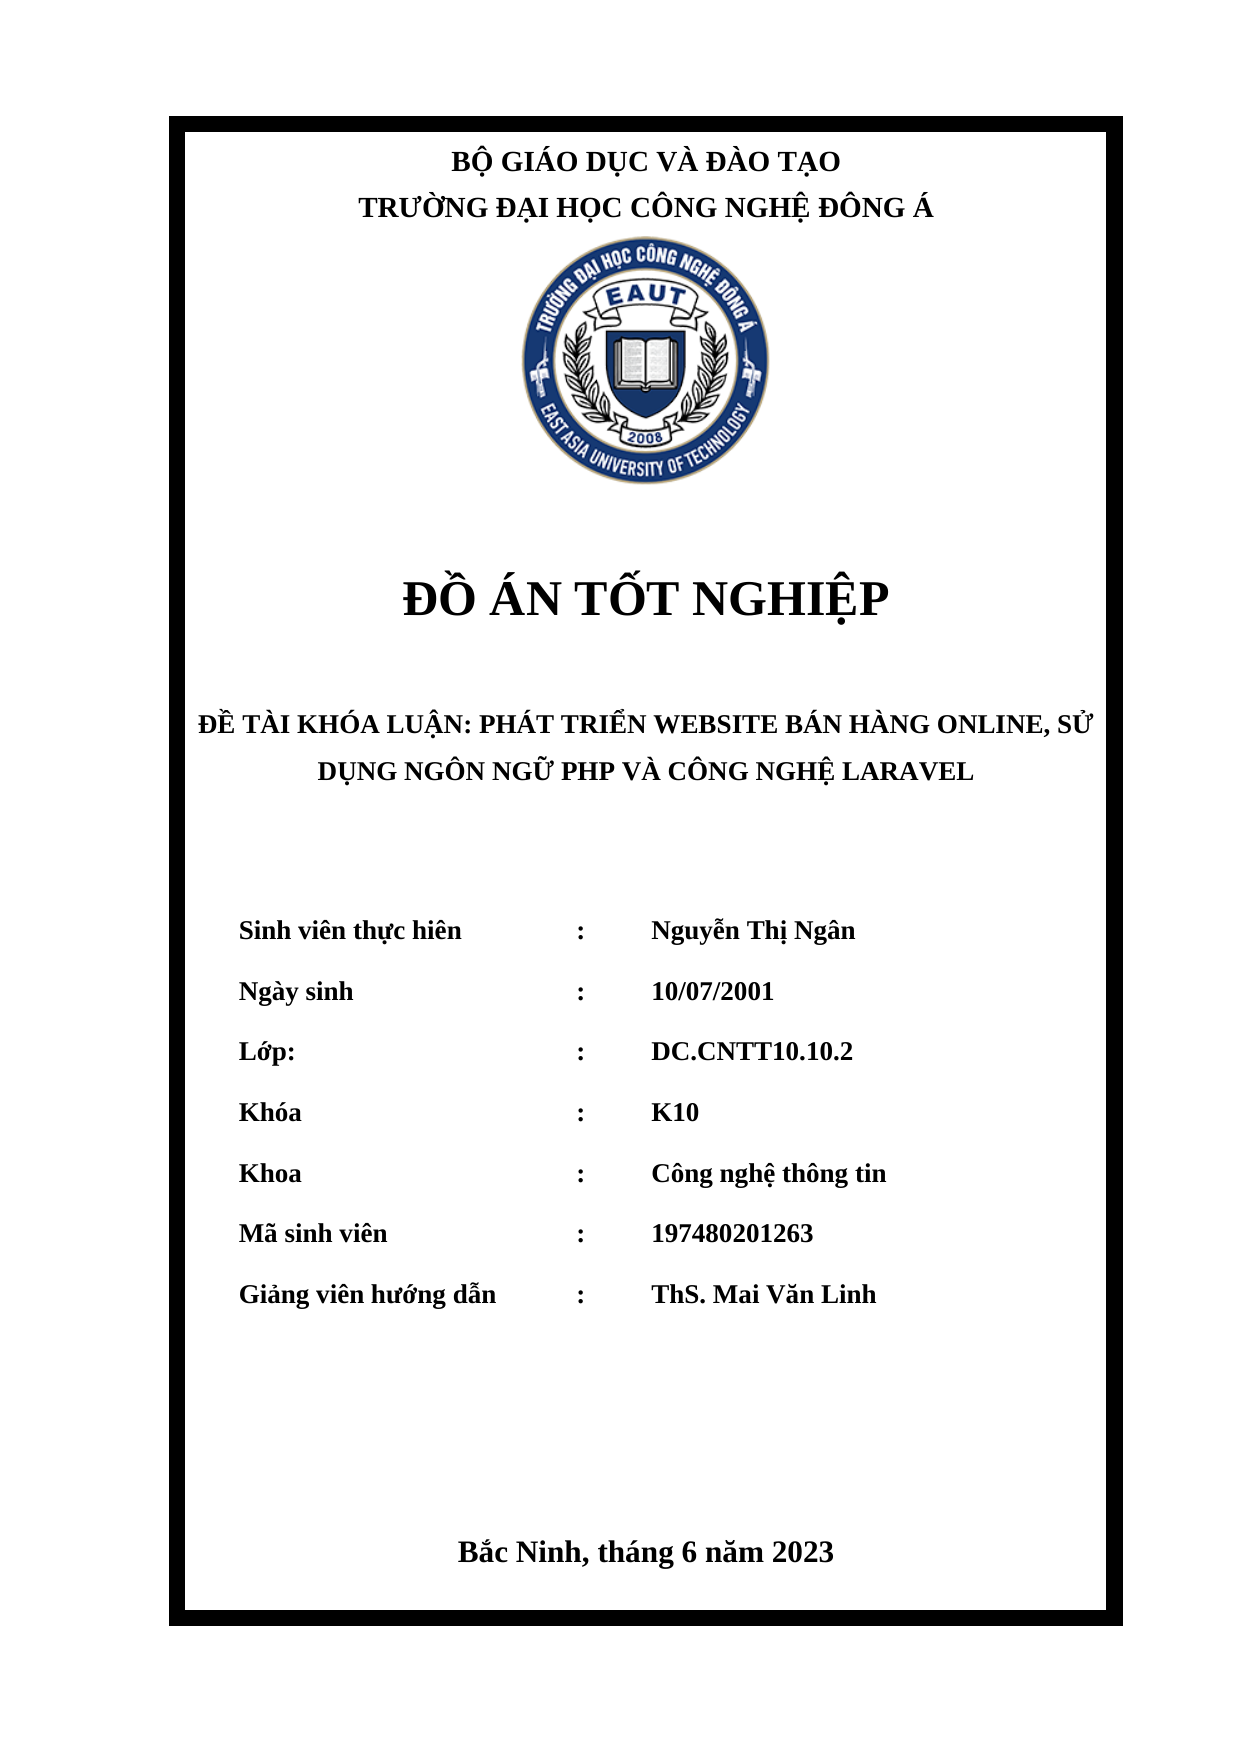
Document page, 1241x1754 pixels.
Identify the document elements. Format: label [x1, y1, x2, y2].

picture [521, 236, 771, 486]
